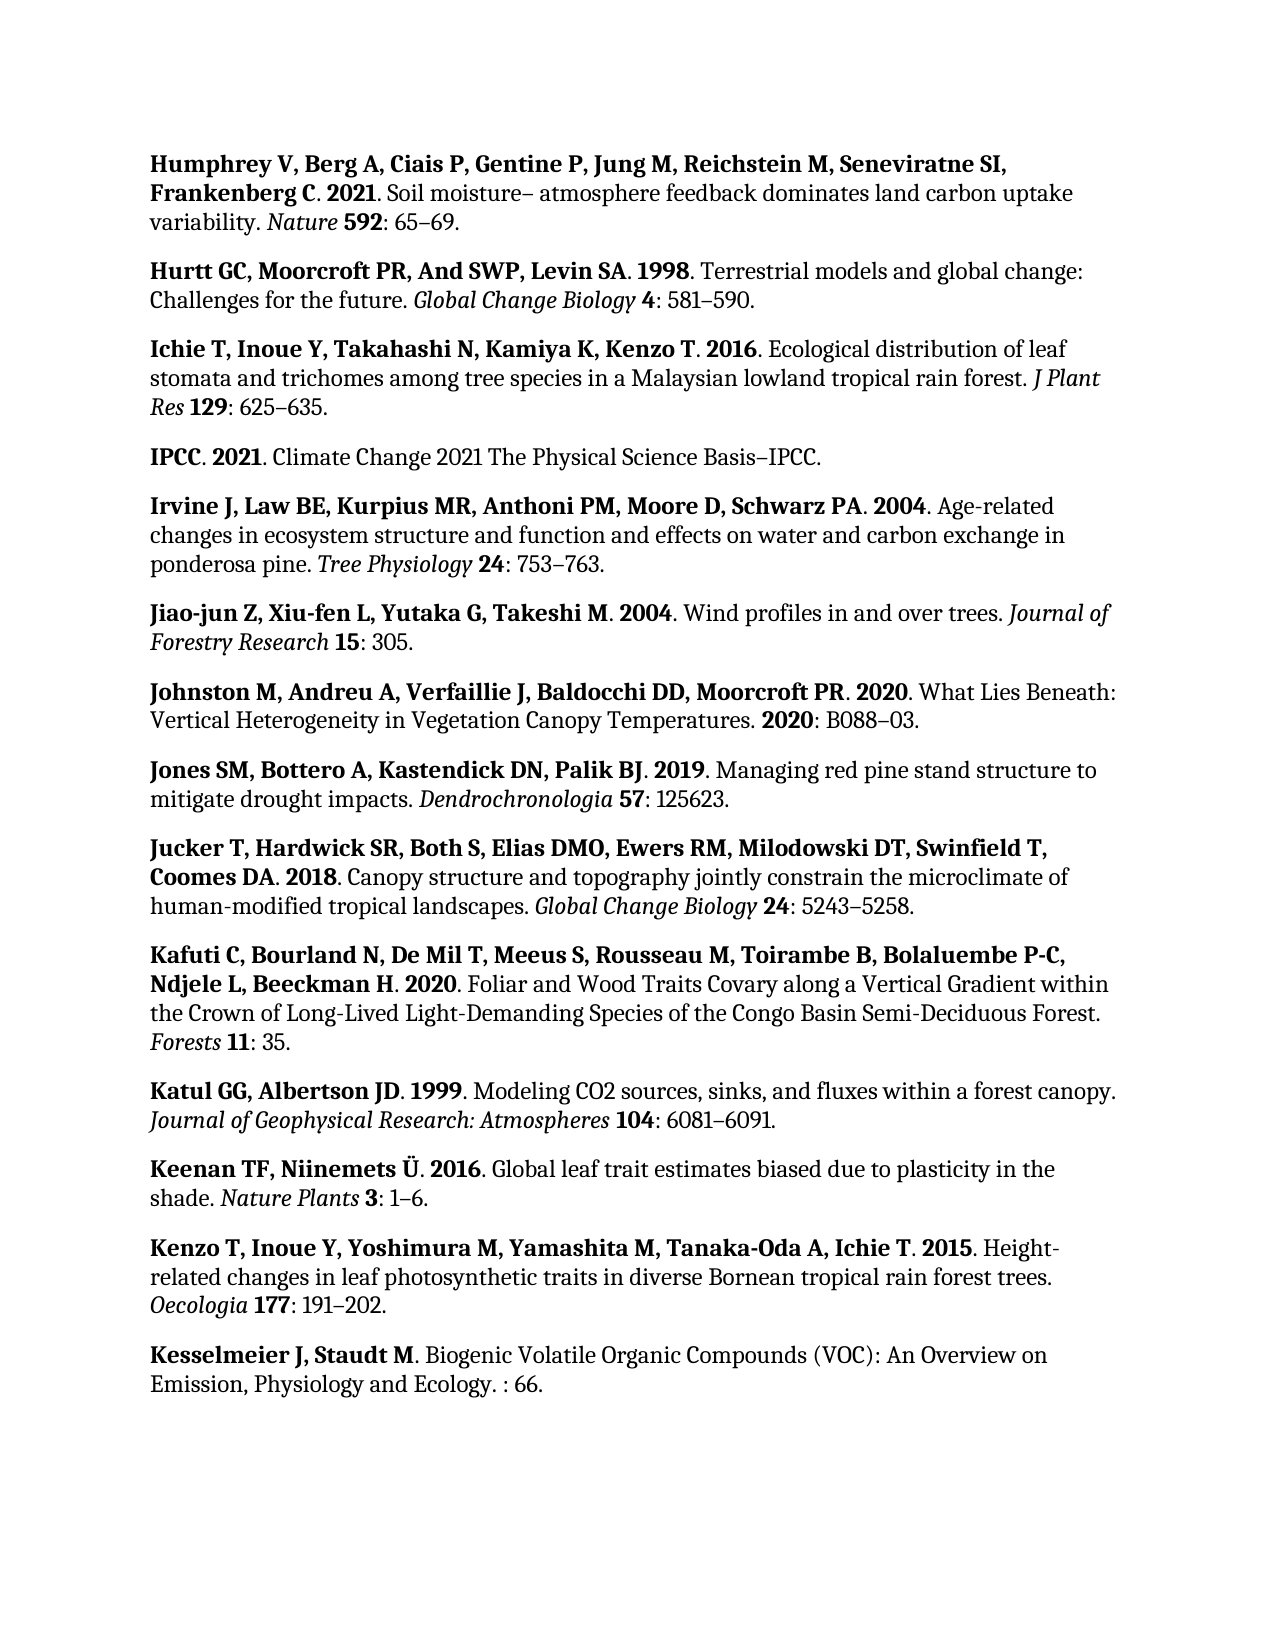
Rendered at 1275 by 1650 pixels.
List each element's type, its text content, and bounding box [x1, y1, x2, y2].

text Johnston M, Andreu A, Verfaillie J, Baldocchi DD, Moorcroft PR. 2020. What Lies Beneath: Vertical Heterogeneity in Vegetation Canopy Temperatures. 2020: B088–03. [150, 677, 1125, 735]
text Irvine J, Law BE, Kurpius MR, Anthoni PM, Moore D, Schwarz PA. 2004. Age-related changes in ecosystem structure and function and effects on water and carbon exchange in ponderosa pine. Tree Physiology 24: 753–763. [150, 492, 1125, 578]
text Ichie T, Inoue Y, Takahashi N, Kamiya K, Kenzo T. 2016. Ecological distribution of leaf stomata and trichomes among tree species in a Malaysian lowland tropical rain forest. J Plant Res 129: 625–635. [150, 335, 1125, 422]
text Humphrey V, Berg A, Ciais P, Gentine P, Jung M, Reichstein M, Seneviratne SI, Frankenberg C. 2021. Soil moisture– atmosphere feedback dominates land carbon uptake variability. Nature 592: 65–69. [150, 150, 1125, 236]
text Jucker T, Hardwick SR, Both S, Elias DMO, Ewers RM, Milodowski DT, Swinfield T, Coomes DA. 2018. Canopy structure and topography jointly constrain the microclimate of human-modified tropical landscapes. Global Change Biology 24: 5243–5258. [150, 834, 1125, 920]
text Keenan TF, Niinemets Ü. 2016. Global leaf trait estimates biased due to plasticity in the shade. Nature Plants 3: 1–6. [150, 1155, 1125, 1213]
text Hurtt GC, Moorcroft PR, And SWP, Levin SA. 1998. Terrestrial models and global change: Challenges for the future. Global Change Biology 4: 581–590. [150, 257, 1125, 314]
text Katul GG, Albertson JD. 1999. Modeling CO2 sources, sinks, and fluxes within a forest canopy. Journal of Geophysical Research: Atmospheres 104: 6081–6091. [150, 1077, 1125, 1134]
text IPCC. 2021. Climate Change 2021 The Physical Science Basis–IPCC. [150, 442, 1125, 471]
text Kesselmeier J, Staudt M. Biogenic Volatile Organic Compounds (VOC): An Overview on Emission, Physiology and Ecology. : 66. [150, 1341, 1125, 1398]
text Jiao-jun Z, Xiu-fen L, Yutaka G, Takeshi M. 2004. Wind profiles in and over trees. Journal of Forestry Research 15: 305. [150, 599, 1125, 657]
text Jones SM, Bottero A, Kastendick DN, Palik BJ. 2019. Managing red pine stand structure to mitigate drought impacts. Dendrochronologia 57: 125623. [150, 756, 1125, 813]
text Kenzo T, Inoue Y, Yoshimura M, Yamashita M, Tanaka-Oda A, Ichie T. 2015. Height-related changes in leaf photosynthetic traits in diverse Bornean tropical rain forest trees. Oecologia 177: 191–202. [150, 1234, 1125, 1320]
text Kafuti C, Bourland N, De Mil T, Meeus S, Rousseau M, Toirambe B, Bolaluembe P-C, Ndjele L, Beeckman H. 2020. Foliar and Wood Traits Covary along a Vertical Gradient within the Crown of Long-Lived Light-Demanding Species of the Congo Basin Semi-Deciduous Forest. Forests 11: 35. [150, 941, 1125, 1056]
